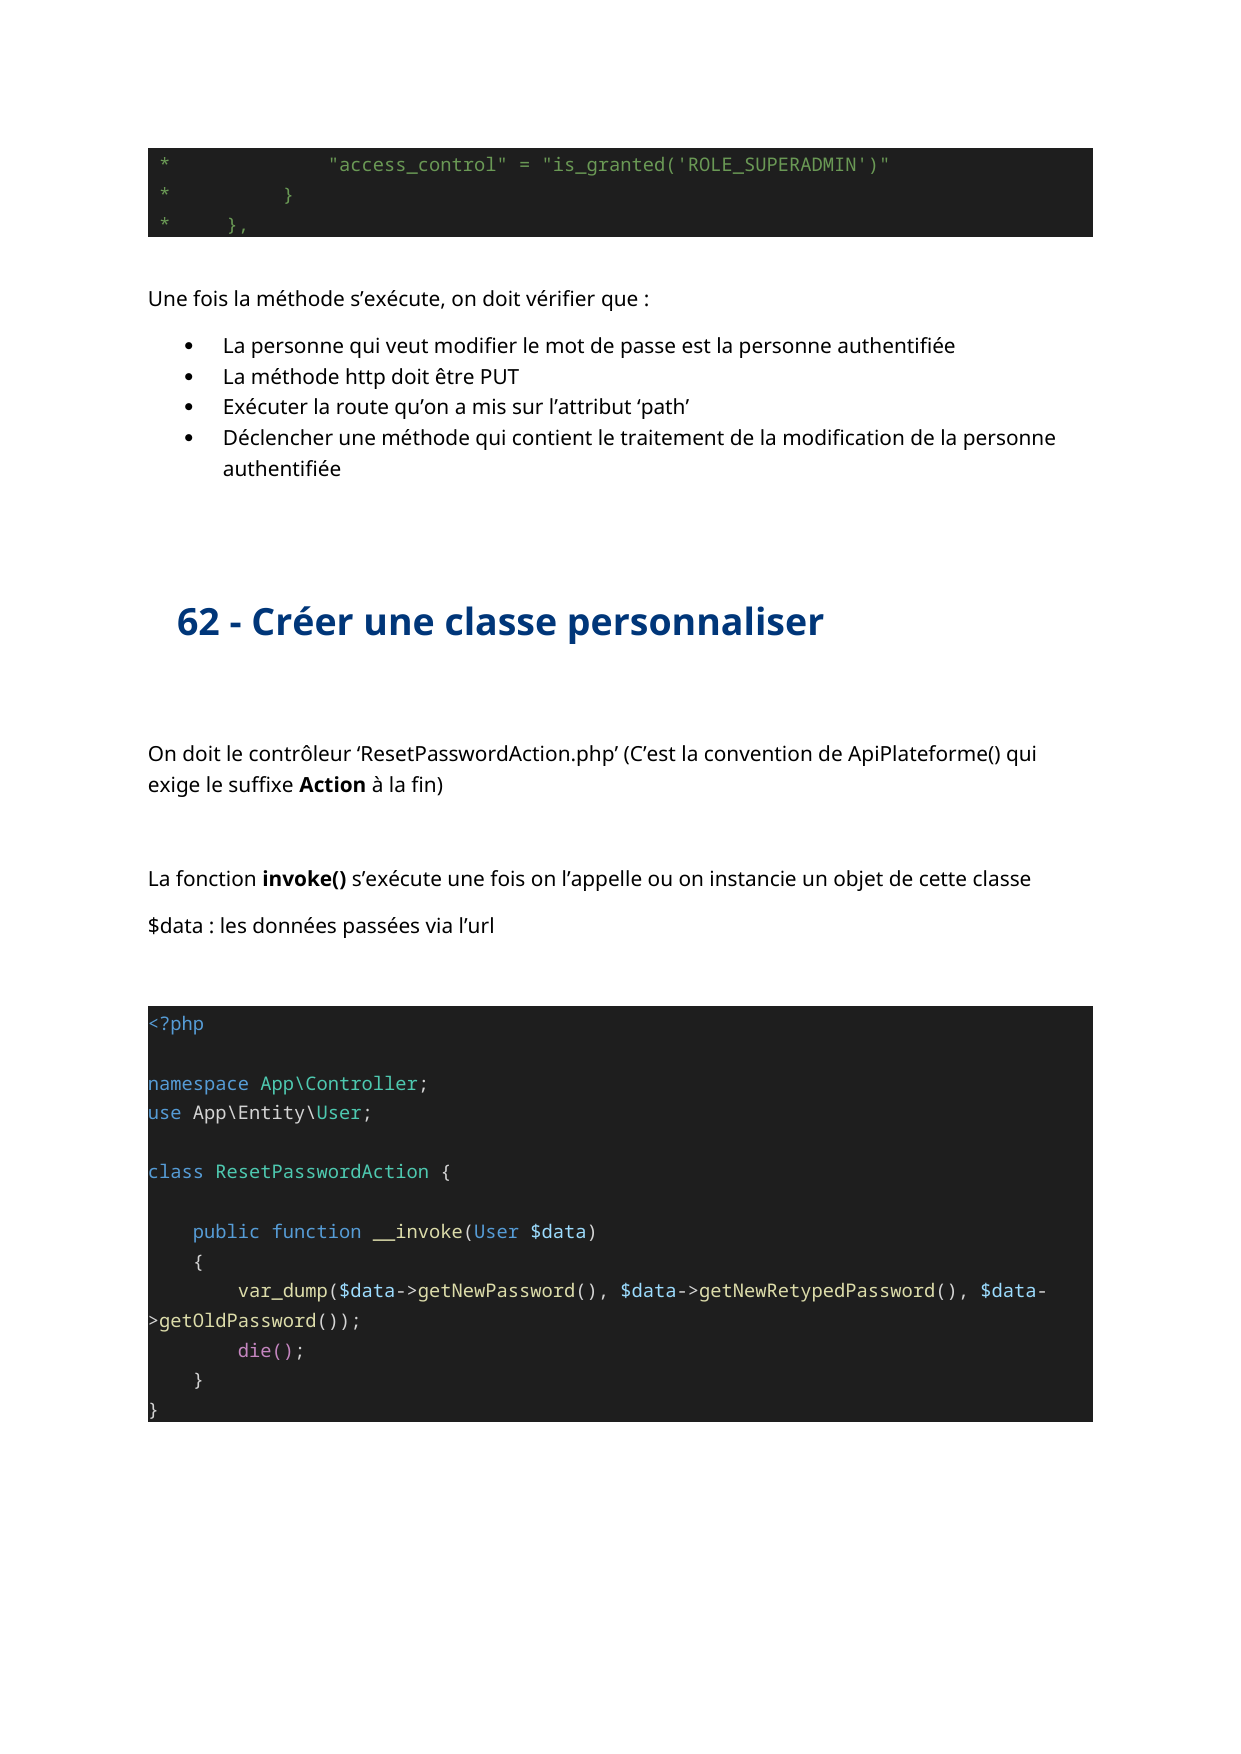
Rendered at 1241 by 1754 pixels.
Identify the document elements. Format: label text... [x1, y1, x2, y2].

text namespace App\Controller; [148, 1066, 1093, 1095]
text } [148, 1392, 1093, 1422]
text * }, [148, 207, 1093, 237]
text Une fois la méthode s’exécute, on doit vérifier que : [148, 284, 1093, 312]
text 62 - Créer une classe personnaliser [148, 596, 1093, 647]
text * "access_control" = "is_granted('ROLE_SUPERADMIN')" [148, 148, 1093, 177]
text * } [148, 177, 1093, 207]
text La fonction invoke() s’exécute une fois on l’appelle ou on instancie un objet de cette classe [148, 864, 1093, 893]
text public function __invoke(User $data) [148, 1214, 1093, 1244]
list La personne qui veut modifier le mot de passe est la personne authentifiée [185, 331, 1093, 360]
list Exécuter la route qu’on a mis sur l’attribut ‘path’ [185, 392, 1093, 421]
list La méthode http doit être PUT [185, 362, 1093, 390]
text } [148, 1362, 1093, 1392]
text use App\Entity\User; [148, 1095, 1093, 1125]
text die(); [148, 1333, 1093, 1362]
list Déclencher une méthode qui contient le traitement de la modification de la personne authentifiée [185, 423, 1093, 482]
text var_dump($data->getNewPassword(), $data->getNewRetypedPassword(), $data->getOldPassword()); [148, 1273, 1093, 1333]
text On doit le contrôleur ‘ResetPasswordAction.php’ (C’est la convention de ApiPlateforme() qui exige le suffixe Action à la fin) [148, 739, 1093, 798]
text class ResetPasswordAction { [148, 1155, 1093, 1184]
text <?php [148, 1006, 1093, 1036]
text { [148, 1244, 1093, 1273]
text $data : les données passées via l’url [148, 912, 1093, 940]
